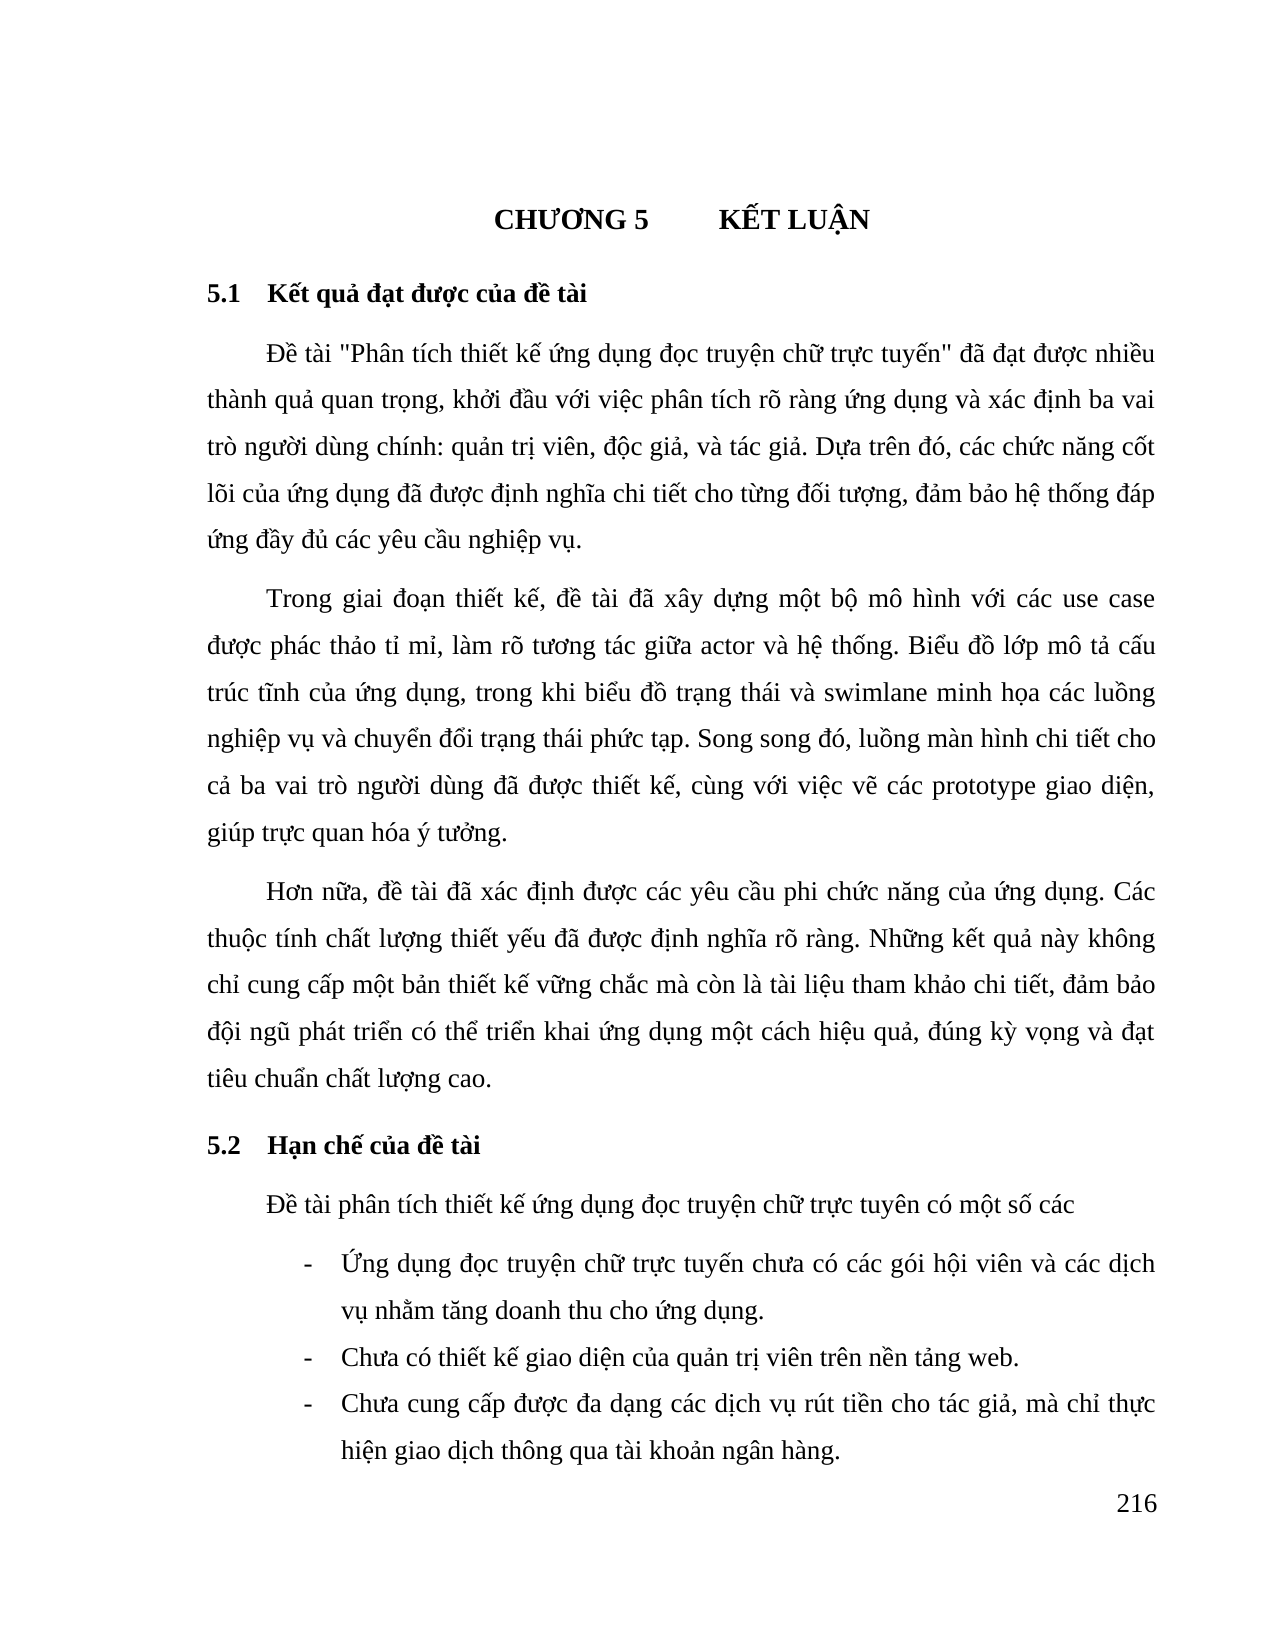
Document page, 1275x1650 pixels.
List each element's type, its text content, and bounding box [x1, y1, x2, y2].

list Chưa có thiết kế giao diện của quản trị viên trên nền tảng web. [303, 1341, 1157, 1372]
text Trong giai đoạn thiết kế, đề tài đã xây dựng một bộ mô hình với các use case được phác thảo tỉ mỉ, làm rõ tương tác giữa actor và hệ thống. Biểu đồ lớp mô tả cấu trúc tĩnh của ứng dụng, trong khi biểu đồ trạng thái và swimlane minh họa các luồng nghiệp vụ và chuyển đổi trạng thái phức tạp. Song song đó, luồng màn hình chi tiết cho cả ba vai trò người dùng đã được thiết kế, cùng với việc vẽ các prototype giao diện, giúp trực quan hóa ý tưởng. [207, 582, 1157, 847]
subtitle KẾT LUẬN [207, 202, 1157, 236]
text Đề tài phân tích thiết kế ứng dụng đọc truyện chữ trực tuyên có một số các [207, 1188, 1157, 1219]
subtitle Hạn chế của đề tài [207, 1129, 1157, 1160]
list Ứng dụng đọc truyện chữ trực tuyến chưa có các gói hội viên và các dịch vụ nhằm tăng doanh thu cho ứng dụng. [303, 1247, 1157, 1325]
subtitle Kết quả đạt được của đề tài [207, 277, 1157, 309]
text Đề tài "Phân tích thiết kế ứng dụng đọc truyện chữ trực tuyến" đã đạt được nhiều thành quả quan trọng, khởi đầu với việc phân tích rõ ràng ứng dụng và xác định ba vai trò người dùng chính: quản trị viên, độc giả, và tác giả. Dựa trên đó, các chức năng cốt lõi của ứng dụng đã được định nghĩa chi tiết cho từng đối tượng, đảm bảo hệ thống đáp ứng đầy đủ các yêu cầu nghiệp vụ. [207, 337, 1157, 554]
text Hơn nữa, đề tài đã xác định được các yêu cầu phi chức năng của ứng dụng. Các thuộc tính chất lượng thiết yếu đã được định nghĩa rõ ràng. Những kết quả này không chỉ cung cấp một bản thiết kế vững chắc mà còn là tài liệu tham khảo chi tiết, đảm bảo đội ngũ phát triển có thể triển khai ứng dụng một cách hiệu quả, đúng kỳ vọng và đạt tiêu chuẩn chất lượng cao. [207, 875, 1157, 1093]
list Chưa cung cấp được đa dạng các dịch vụ rút tiền cho tác giả, mà chỉ thực hiện giao dịch thông qua tài khoản ngân hàng. [303, 1387, 1157, 1465]
